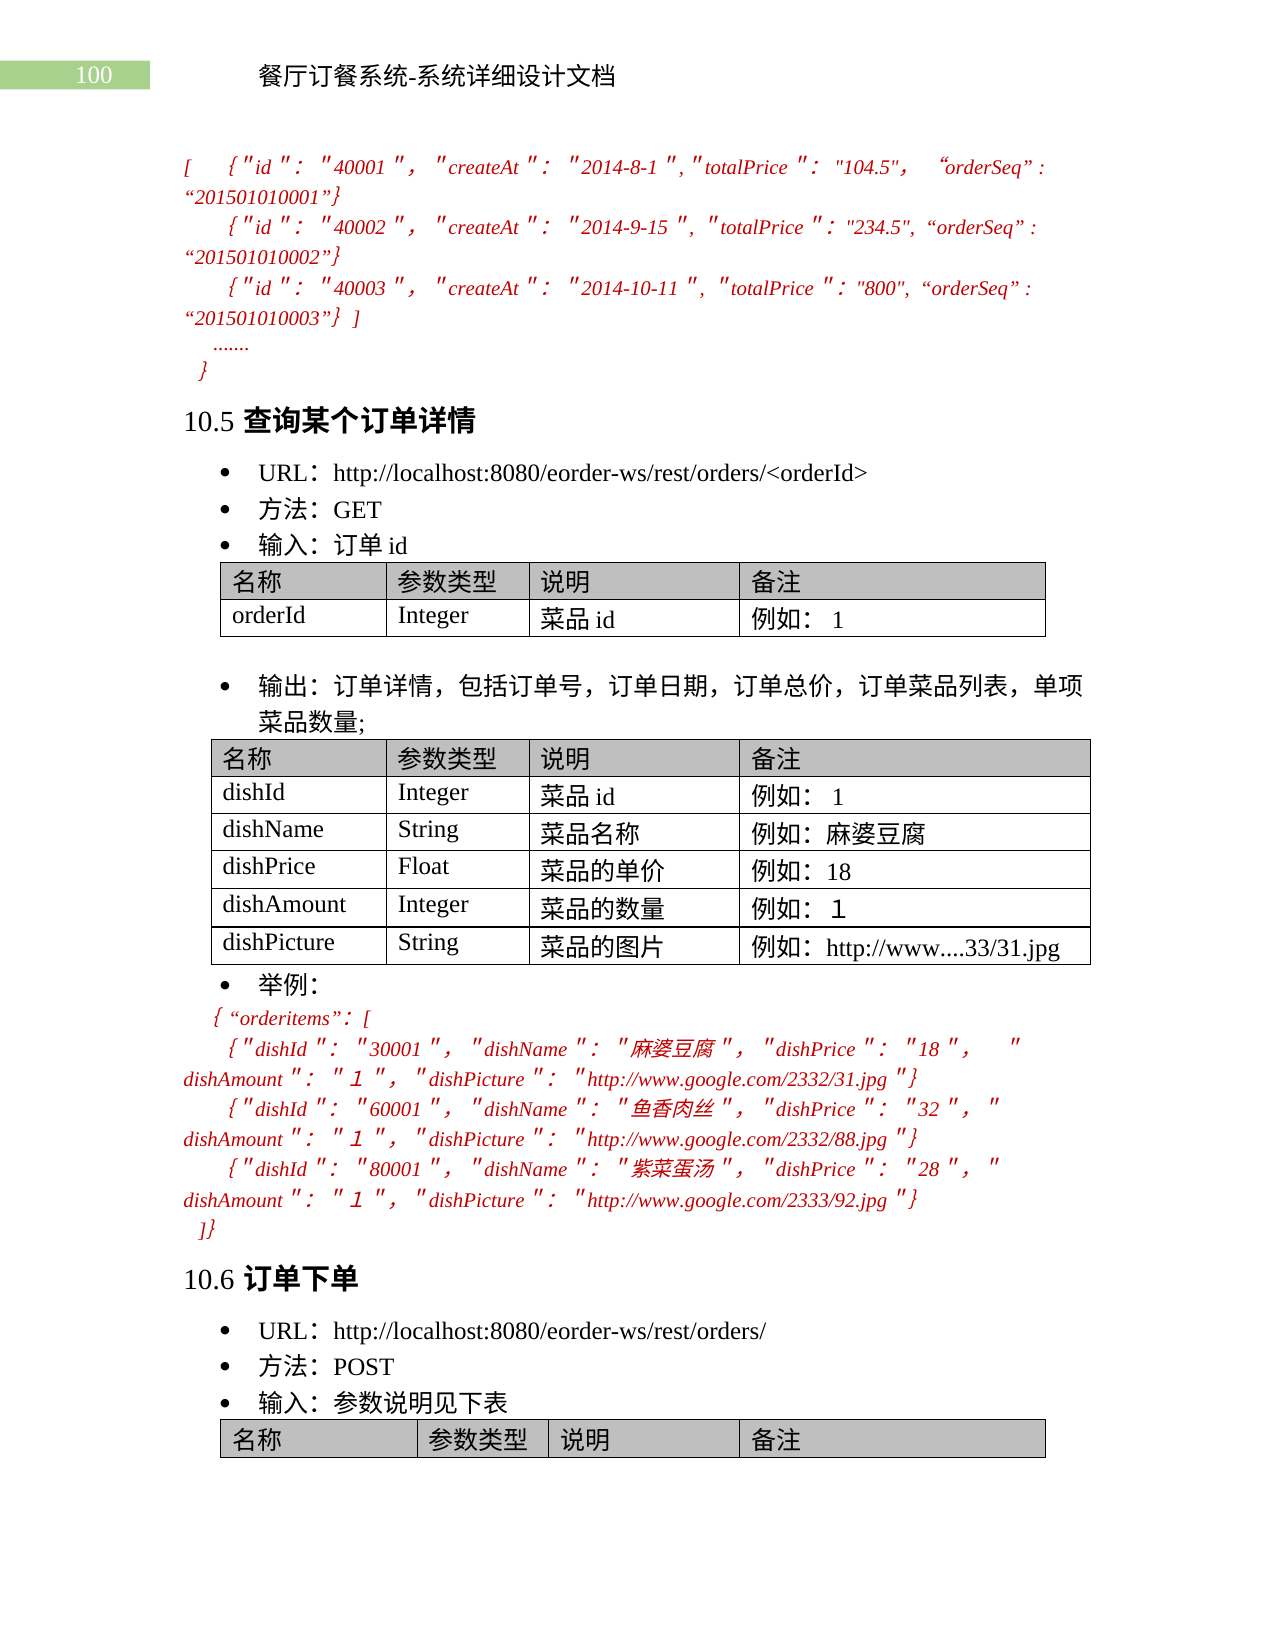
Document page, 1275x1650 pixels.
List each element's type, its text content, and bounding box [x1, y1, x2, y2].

table_cell 菜品的数量 [530, 889, 739, 926]
table_cell 例如：18 [740, 851, 1090, 888]
table_header 备注 [740, 1420, 1045, 1457]
table_cell dishName [212, 814, 386, 850]
text ｛ “orderitems”：[ [183, 1002, 1088, 1032]
text ....... [183, 331, 1088, 355]
table_cell Float [387, 851, 529, 888]
table_cell dishPrice [212, 851, 386, 888]
table_cell String [387, 814, 529, 850]
table_cell 菜品id [530, 600, 739, 636]
table_header 备注 [740, 563, 1045, 599]
table_header 参数类型 [387, 563, 529, 599]
list 方法：POST [221, 1347, 1088, 1383]
table_cell dishId [212, 777, 386, 813]
table_cell 菜品的图片 [530, 928, 739, 964]
table_header 说明 [549, 1420, 739, 1457]
table_cell 例如：http://www....33/31.jpg [740, 928, 1090, 964]
text ｛＂dishId＂：＂60001＂，＂dishName＂：＂鱼香肉丝＂，＂dishPrice＂：＂32＂，＂dishAmount＂：＂１＂，＂dishPicture＂：＂http://www.google.com/2332/88.jpg＂｝ [183, 1092, 1088, 1153]
subtitle 查询某个订单详情 [183, 398, 1088, 440]
table_cell 例如： 1 [740, 600, 1045, 636]
table_cell orderId [221, 600, 386, 636]
subtitle 订单下单 [183, 1256, 1088, 1298]
table_header 参数类型 [418, 1420, 548, 1457]
text ]｝ [183, 1213, 1088, 1243]
table_header 名称 [221, 1420, 417, 1457]
list URL：http://localhost:8080/eorder-ws/rest/orders/<orderId> [221, 453, 1088, 489]
table_cell 菜品id [530, 777, 739, 813]
table_header 备注 [740, 740, 1090, 776]
table_cell 菜品的单价 [530, 851, 739, 888]
table_cell Integer [387, 777, 529, 813]
table_header 参数类型 [387, 740, 529, 776]
text ｛＂dishId＂：＂80001＂，＂dishName＂：＂紫菜蛋汤＂，＂dishPrice＂：＂28＂，＂dishAmount＂：＂１＂，＂dishPicture＂：＂http://www.google.com/2333/92.jpg＂｝ [183, 1153, 1088, 1213]
table_cell 例如： 1 [740, 777, 1090, 813]
text ｛＂id＂：＂40002＂，＂createAt＂：＂2014-9-15＂, ＂totalPrice＂："234.5", “orderSeq” : “201501010002”｝ [183, 210, 1088, 271]
list 举例： [221, 965, 1088, 1002]
list 输出：订单详情，包括订单号，订单日期，订单总价，订单菜品列表，单项菜品数量; [221, 666, 1088, 738]
table_header 说明 [530, 740, 739, 776]
list URL：http://localhost:8080/eorder-ws/rest/orders/ [221, 1311, 1088, 1347]
list 方法：GET [221, 489, 1088, 525]
text ｛＂id＂：＂40003＂，＂createAt＂：＂2014-10-11＂, ＂totalPrice＂："800", “orderSeq” : “201501010003”｝] [183, 271, 1088, 331]
text ｝ [183, 355, 1088, 386]
table_cell dishAmount [212, 889, 386, 926]
table_header 名称 [221, 563, 386, 599]
table_cell Integer [387, 889, 529, 926]
table_cell Integer [387, 600, 529, 636]
table_cell 例如：１ [740, 889, 1090, 926]
text ｛＂dishId＂：＂30001＂，＂dishName＂：＂麻婆豆腐＂，＂dishPrice＂：＂18＂， ＂dishAmount＂：＂１＂，＂dishPicture＂：＂http://www.google.com/2332/31.jpg＂｝ [183, 1032, 1088, 1092]
list 输入：参数说明见下表 [221, 1383, 1088, 1419]
table_header 名称 [212, 740, 386, 776]
table_cell dishPicture [212, 928, 386, 964]
table_cell String [387, 928, 529, 964]
list 输入：订单id [221, 525, 1088, 562]
text [ ｛＂id＂：＂40001＂，＂createAt＂：＂2014-8-1＂,＂totalPrice＂： "104.5"， “orderSeq” : “201501010001”｝ [183, 150, 1088, 210]
table_cell 例如：麻婆豆腐 [740, 814, 1090, 850]
table_header 说明 [530, 563, 739, 599]
table_cell 菜品名称 [530, 814, 739, 850]
